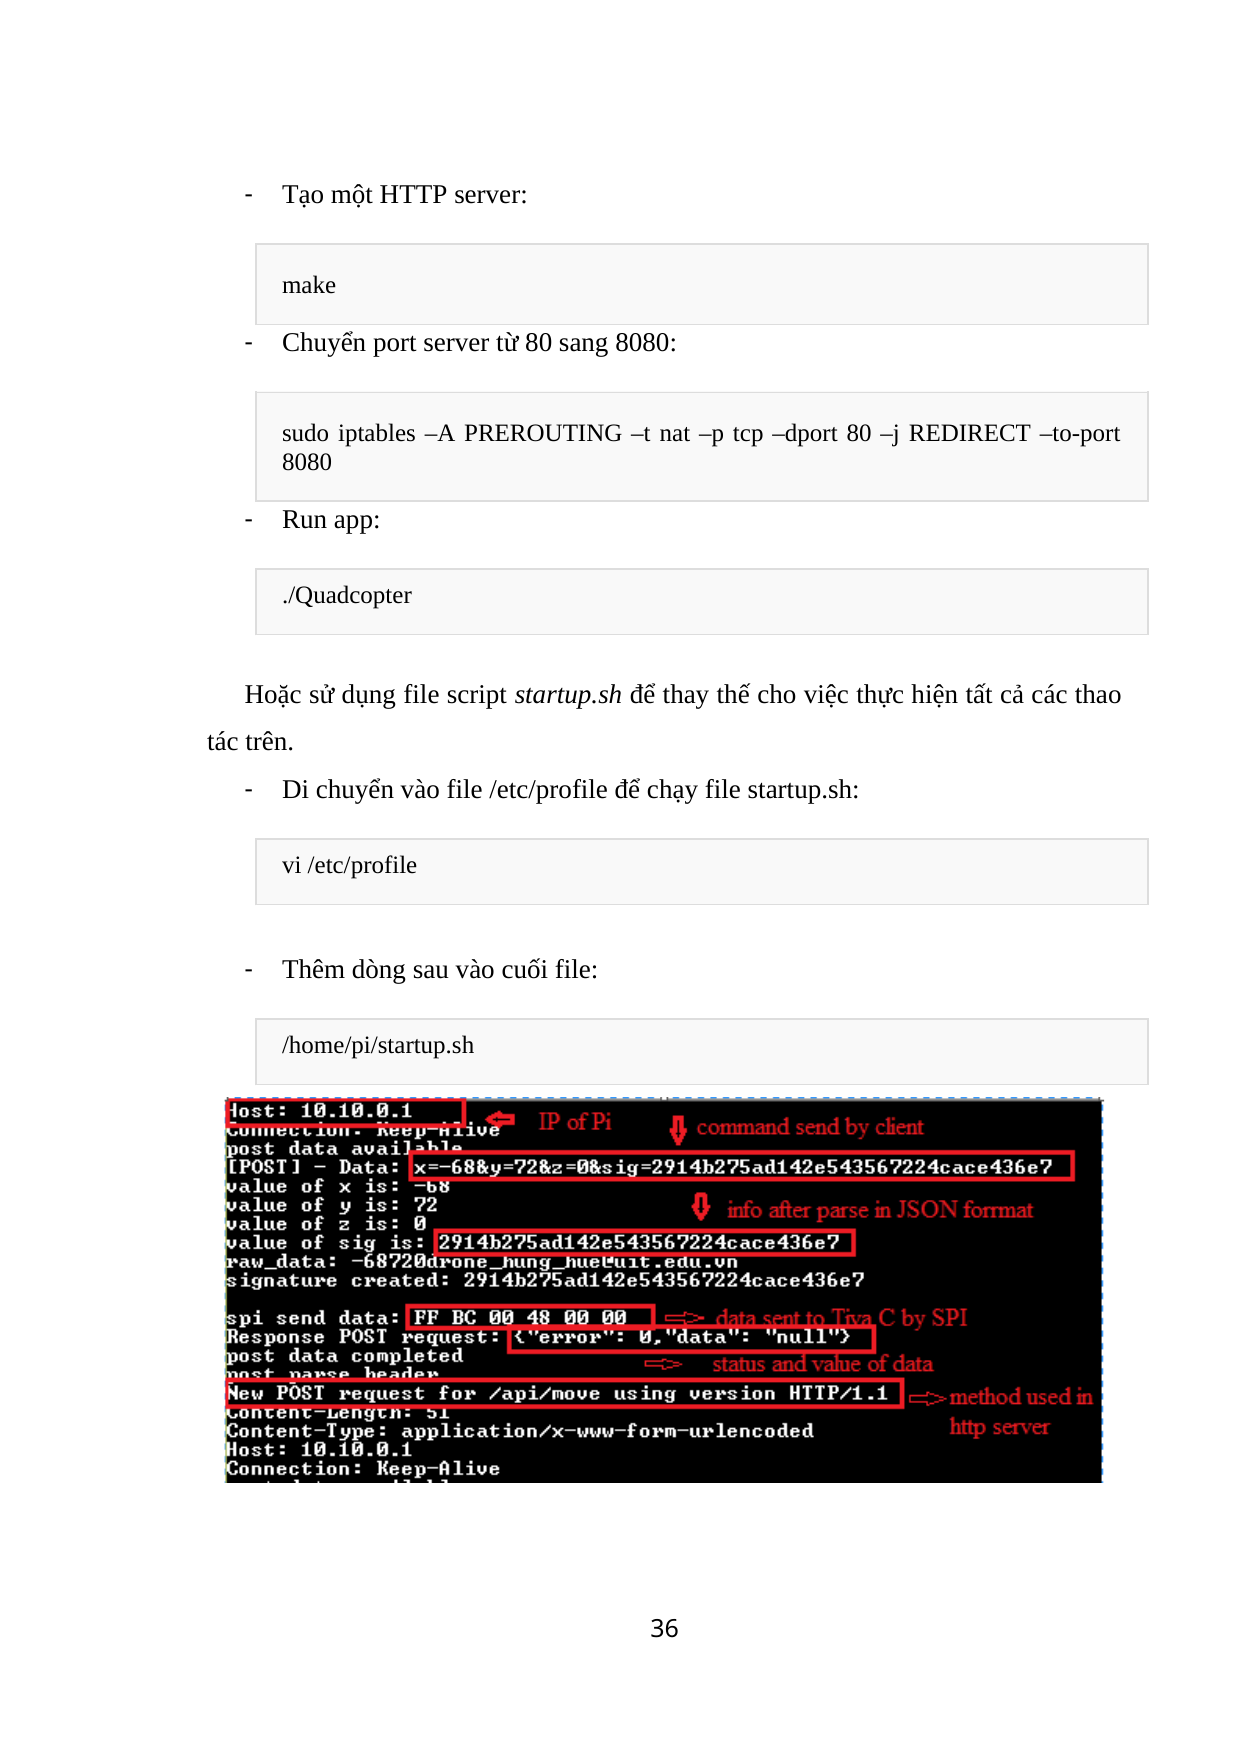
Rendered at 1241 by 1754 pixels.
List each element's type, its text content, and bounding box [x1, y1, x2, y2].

text sudo iptables –A PREROUTING –t nat –p tcp –dport 80 –j REDIRECT –to-port 8080 [257, 393, 1147, 500]
text make [257, 245, 1147, 324]
list Thêm dòng sau vào cuối file: [244, 952, 1122, 985]
text ./Quadcopter [257, 570, 1147, 634]
list Di chuyển vào file /etc/profile để chạy file startup.sh: [244, 772, 1122, 805]
picture [224, 1097, 1105, 1483]
list Tạo một HTTP server: [244, 177, 1122, 210]
list Chuyển port server từ 80 sang 8080: [244, 325, 1122, 358]
list Run app: [244, 502, 1122, 535]
text Hoặc sử dụng file script startup.sh để thay thế cho việc thực hiện tất cả các thao tác trên. [207, 678, 1122, 756]
text /home/pi/startup.sh [257, 1020, 1147, 1084]
text vi /etc/profile [257, 840, 1147, 904]
